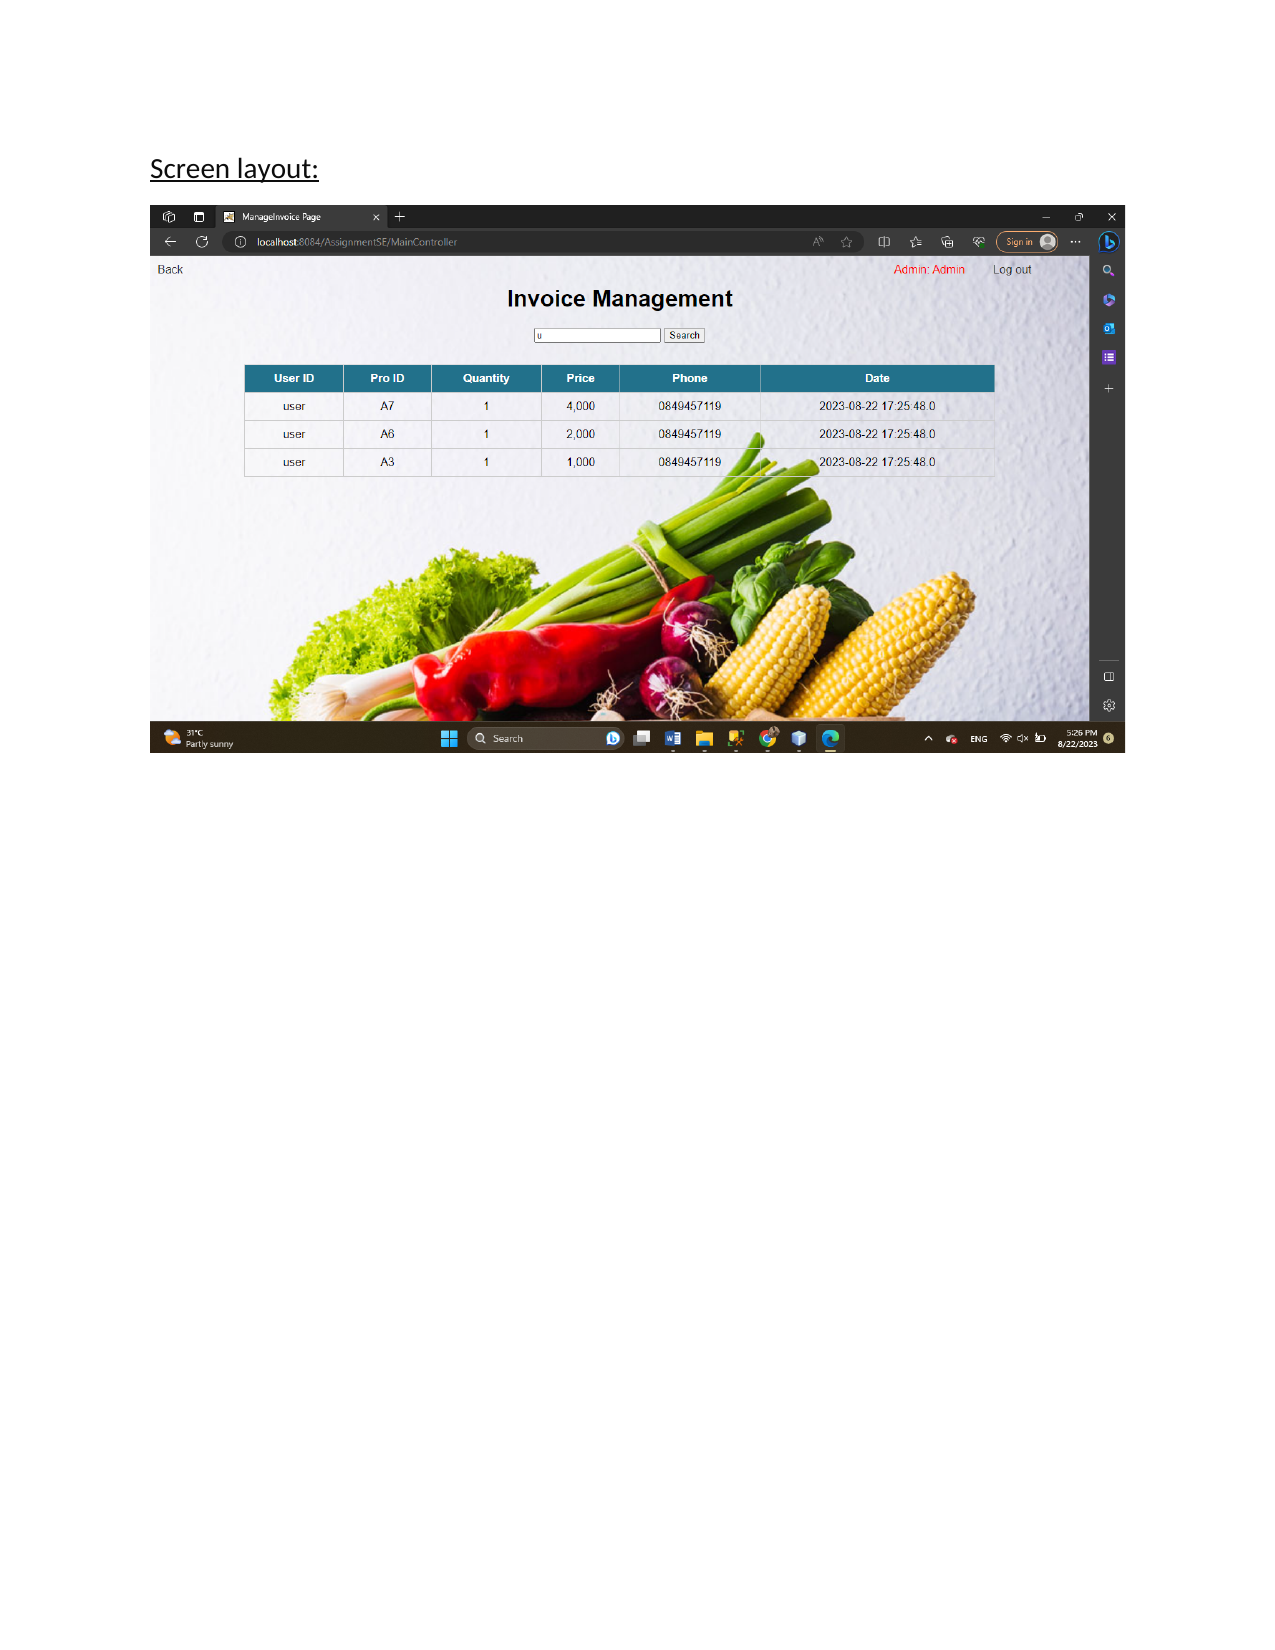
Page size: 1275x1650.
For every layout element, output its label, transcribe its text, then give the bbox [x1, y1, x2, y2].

picture [150, 205, 1125, 753]
text Screen layout: [150, 150, 1125, 186]
